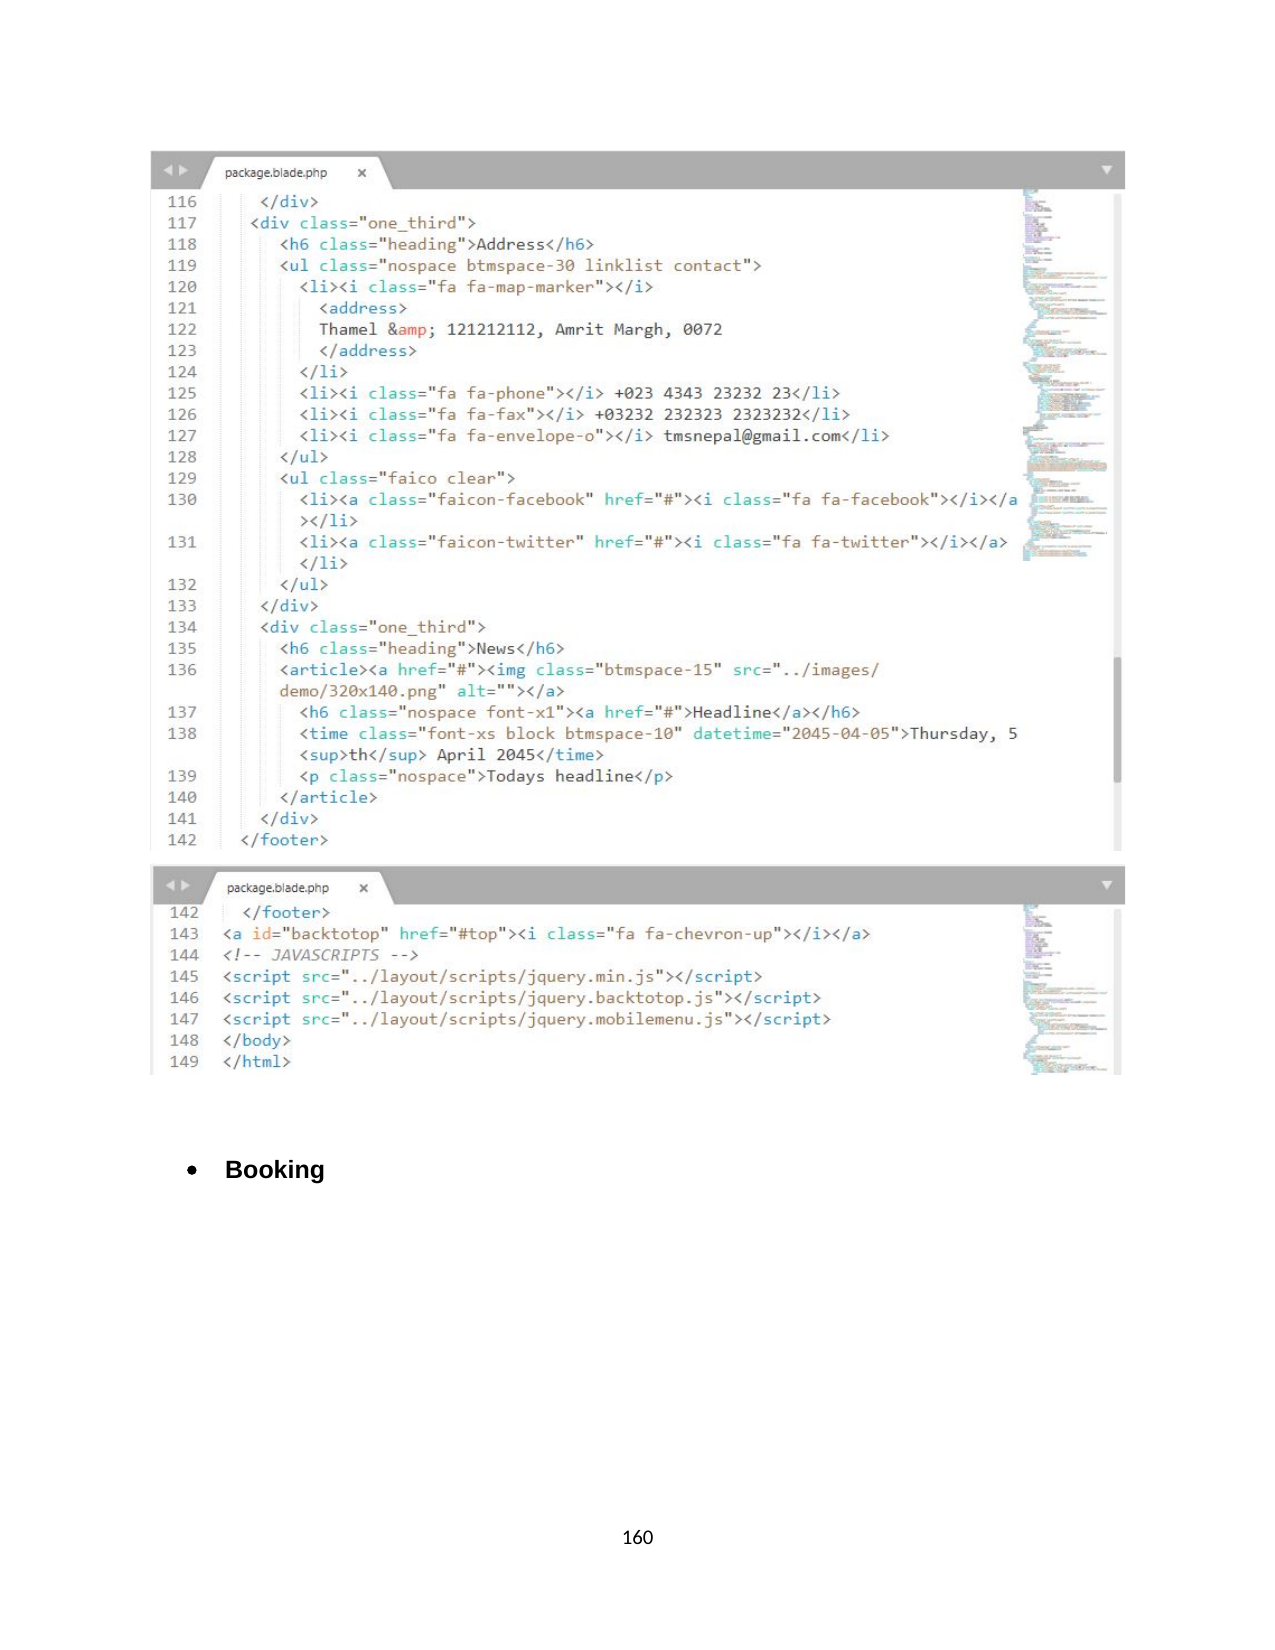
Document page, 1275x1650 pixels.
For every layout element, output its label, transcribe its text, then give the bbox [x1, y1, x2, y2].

list Booking [187, 1155, 1125, 1184]
picture [150, 863, 1125, 1075]
picture [150, 150, 1125, 851]
